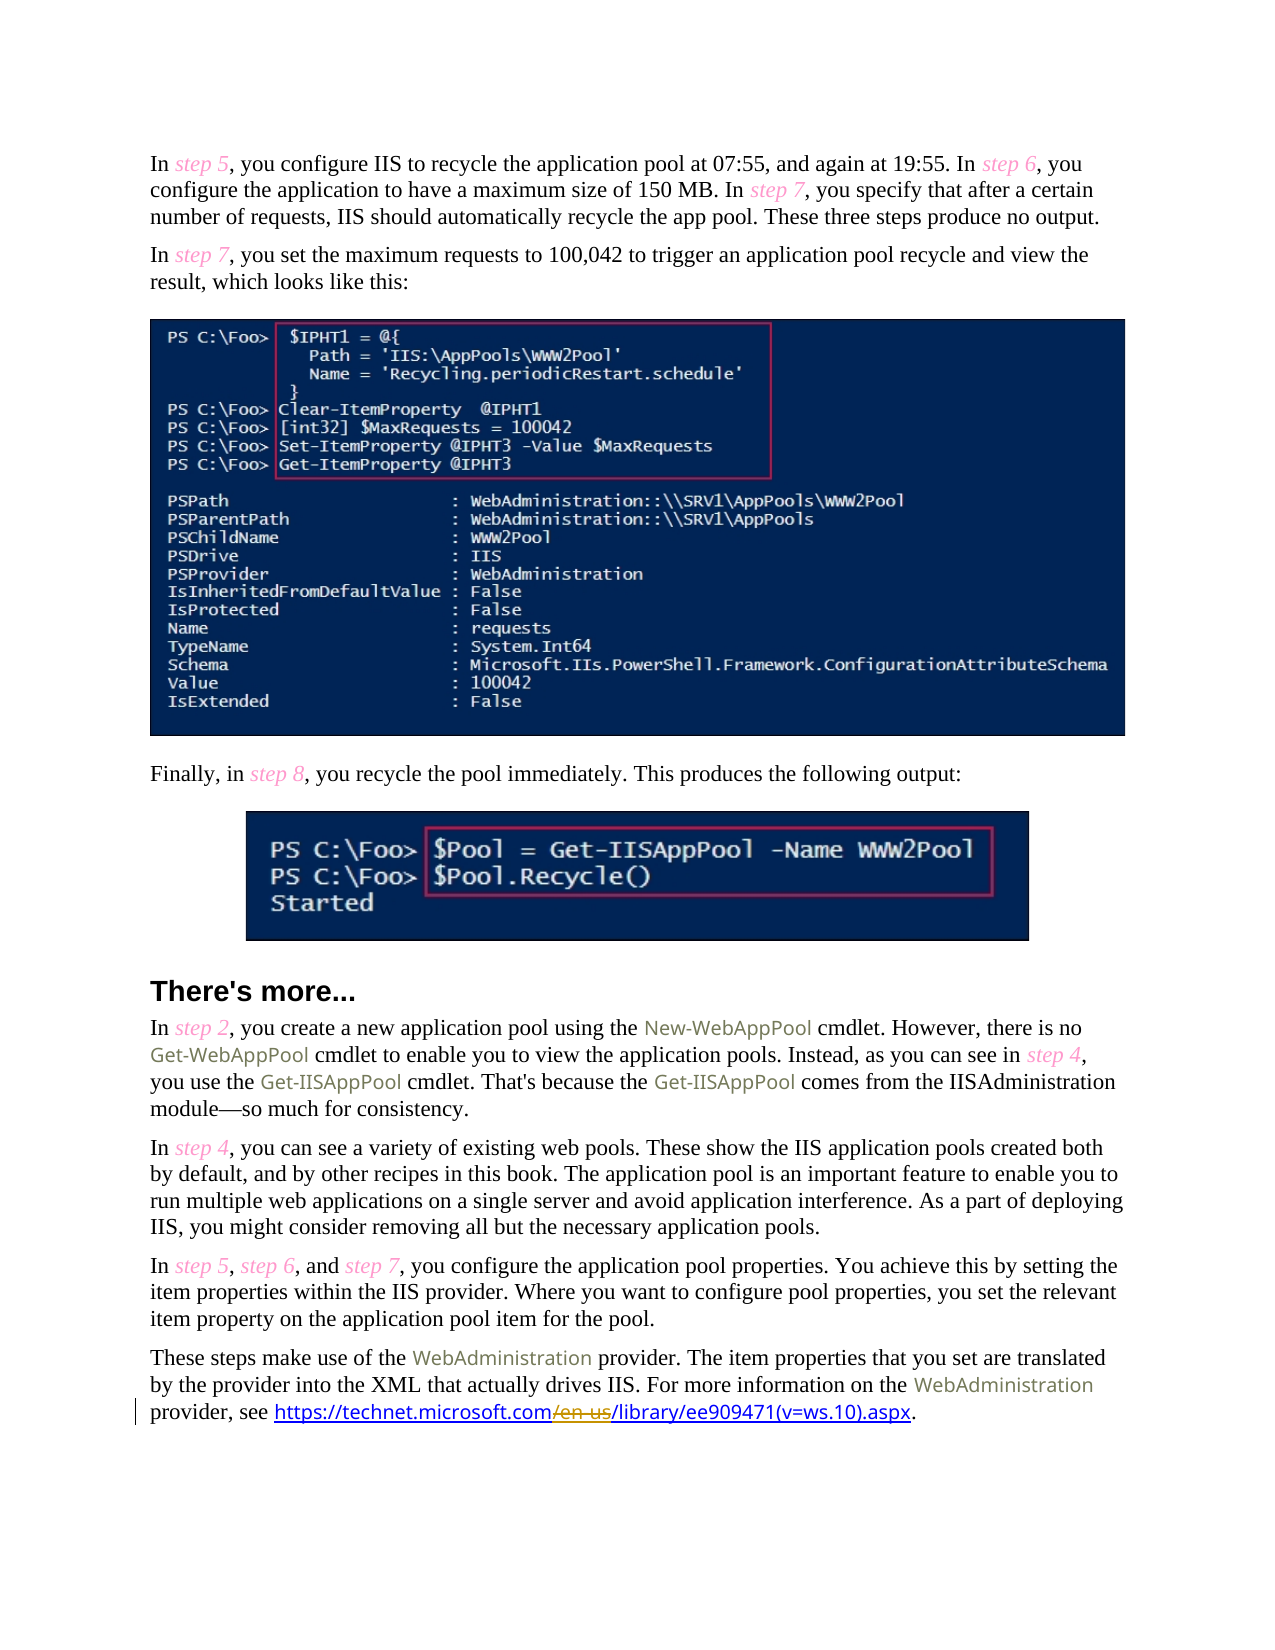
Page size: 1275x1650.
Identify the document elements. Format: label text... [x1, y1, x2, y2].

subtitle There's more... [150, 974, 1125, 1007]
text In step 5, step 6, and step 7, you configure the application pool properties. You achieve this by setting the item properties within the IIS provider. Where you want to configure pool properties, you set the relevant item property on the application pool item for the pool. [150, 1252, 1125, 1331]
text In step 7, you set the maximum requests to 100,042 to trigger an application pool recycle and view the result, which looks like this: [150, 242, 1125, 294]
picture [245, 811, 1030, 941]
text In step 2, you create a new application pool using the New-WebAppPool cmdlet. However, there is no Get-WebAppPool cmdlet to enable you to view the application pools. Instead, as you can see in step 4, you use the Get-IISAppPool cmdlet. That's because the Get-IISAppPool comes from the IISAdministration module—so much for consistency. [150, 1014, 1125, 1122]
text Finally, in step 8, you recycle the pool immediately. This produces the following output: [150, 760, 1125, 786]
text These steps make use of the WebAdministration provider. The item properties that you set are translated by the provider into the XML that actually drives IIS. For more information on the WebAdministration provider, see https://technet.microsoft.com/library/ee909471(v=ws.10).aspx. [150, 1344, 1125, 1425]
text In step 4, you can see a variety of existing web pools. These show the IIS application pools created both by default, and by other recipes in this book. The application pool is an important feature to enable you to run multiple web applications on a single server and avoid application interference. As a part of deploying IIS, you might consider removing all but the necessary application pools. [150, 1134, 1125, 1239]
text In step 5, you configure IIS to recycle the application pool at 07:55, and again at 19:55. In step 6, you configure the application to have a maximum size of 150 MB. In step 7, you specify that after a certain number of requests, IIS should automatically recycle the app pool. These three steps produce no output. [150, 150, 1125, 229]
picture [150, 319, 1125, 736]
